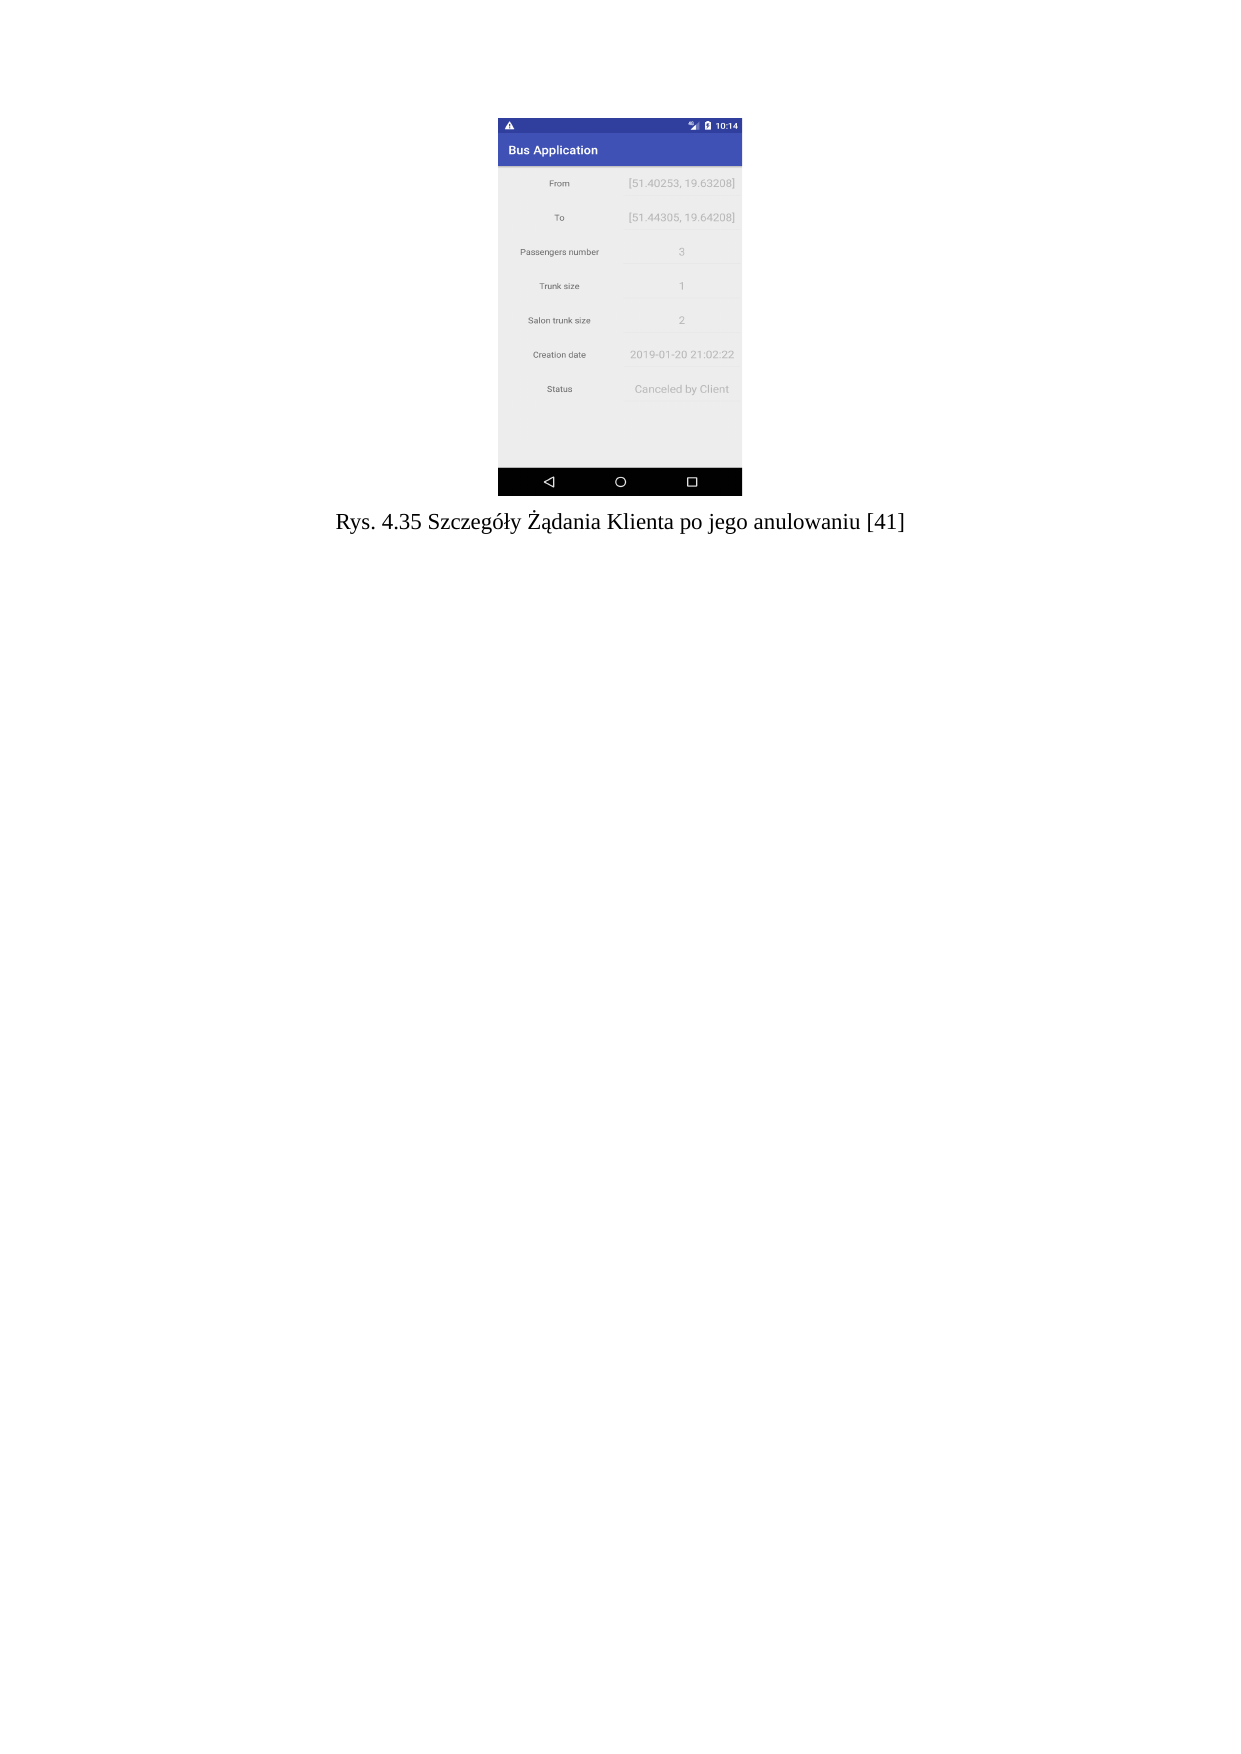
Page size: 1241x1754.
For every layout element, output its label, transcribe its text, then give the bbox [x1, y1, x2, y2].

picture [498, 118, 743, 496]
text Rys. 4.35 Szczegóły Żądania Klienta po jego anulowaniu [41] [118, 508, 1122, 535]
